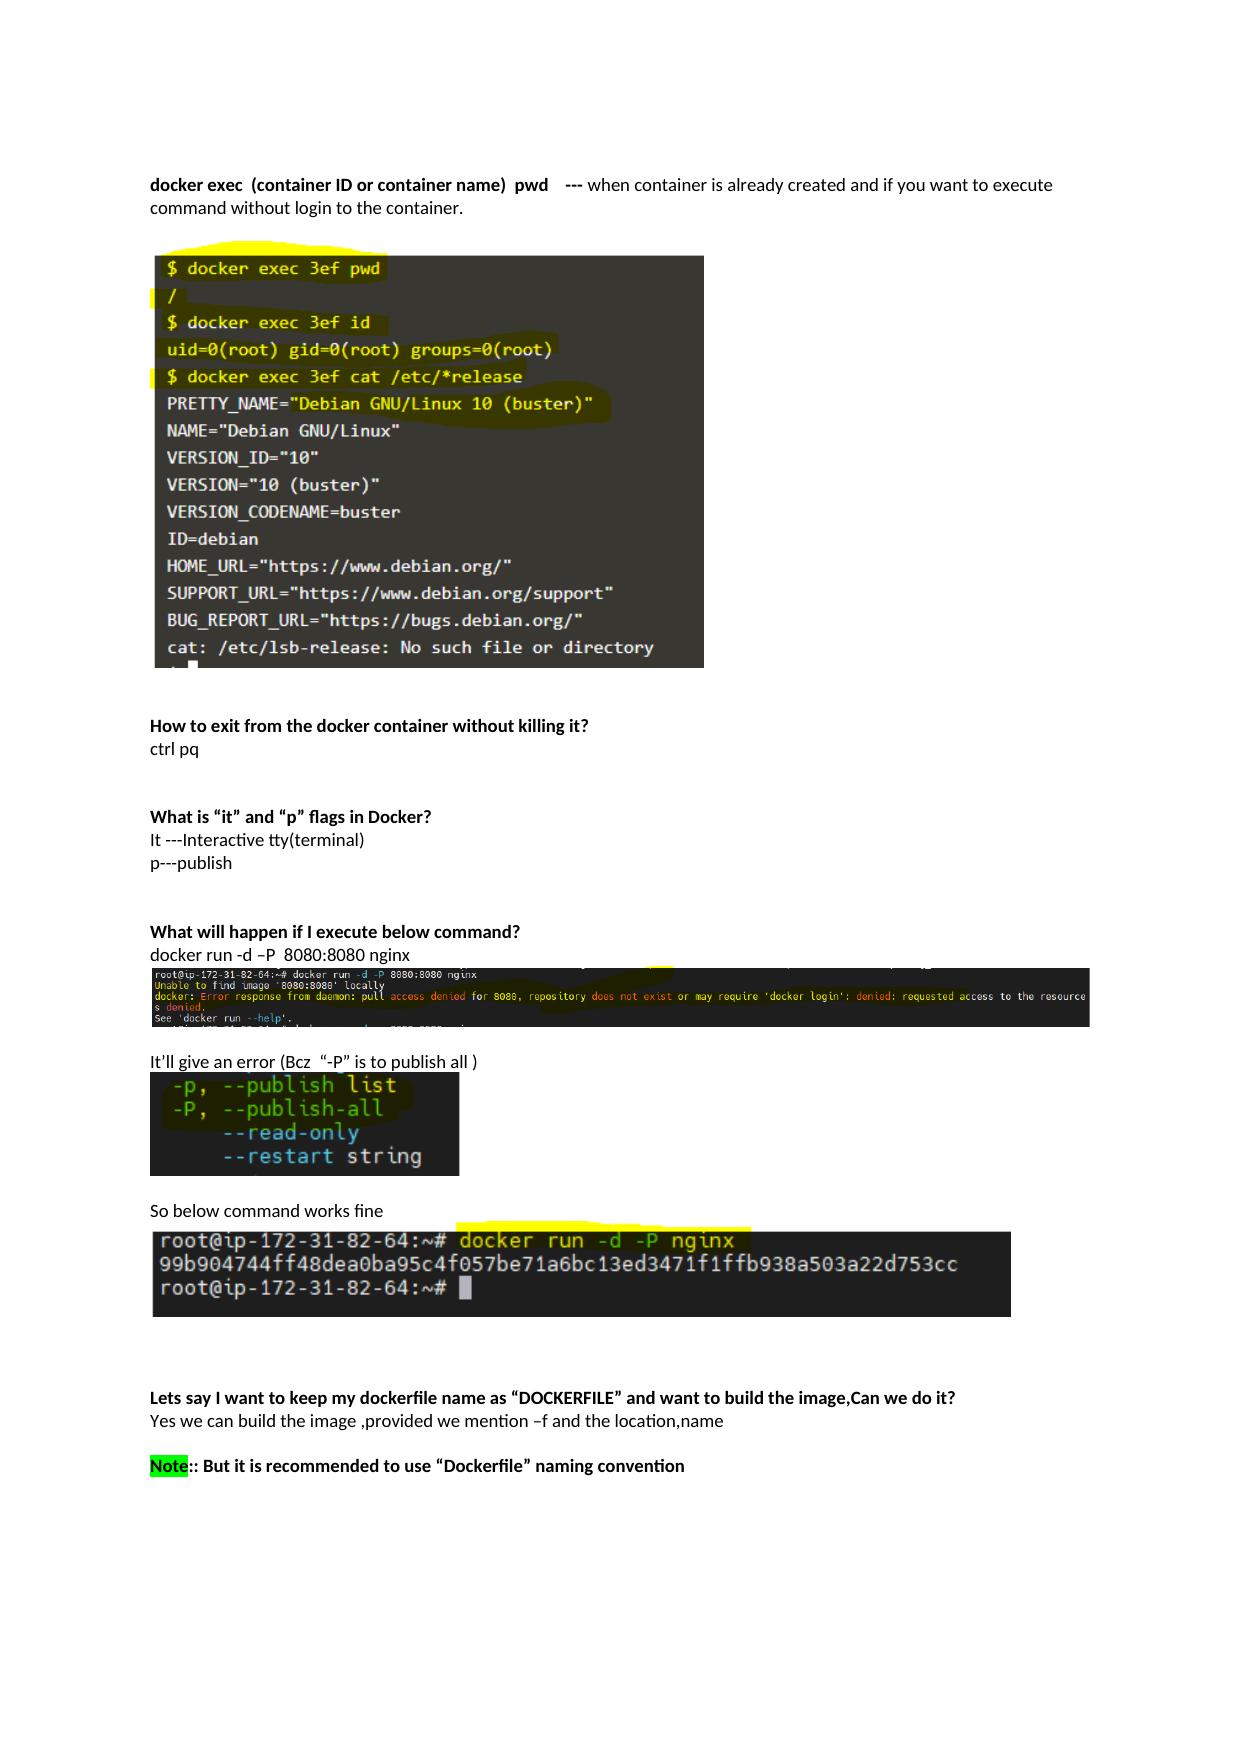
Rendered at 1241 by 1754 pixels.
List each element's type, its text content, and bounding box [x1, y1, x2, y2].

text It ---Interactive tty(terminal) [150, 828, 1090, 851]
text How to exit from the docker container without killing it? [150, 714, 1090, 737]
text What is “it” and “p” flags in Docker? [150, 806, 1090, 828]
text Yes we can build the image ,provided we mention –f and the location,name [150, 1409, 1090, 1432]
text It’ll give an error (Bcz “-P” is to publish all ) [150, 1050, 1090, 1073]
picture [150, 241, 704, 668]
picture [150, 1221, 1011, 1317]
text p---publish [150, 851, 1090, 874]
text Lets say I want to keep my dockerfile name as “DOCKERFILE” and want to build the image,Can we do it? [150, 1386, 1090, 1409]
text docker run -d –P 8080:8080 nginx [150, 943, 1090, 966]
text What will happen if I execute below command? [150, 920, 1090, 943]
text ctrl pq [150, 737, 1090, 760]
text So below command works fine [150, 1199, 1090, 1222]
text Note:: But it is recommended to use “Dockerfile” naming convention [150, 1454, 1090, 1477]
picture [150, 1072, 460, 1176]
picture [150, 966, 1090, 1027]
text docker exec (container ID or container name) pwd --- when container is already created and if you want to execute command without login to the container. [150, 173, 1090, 219]
